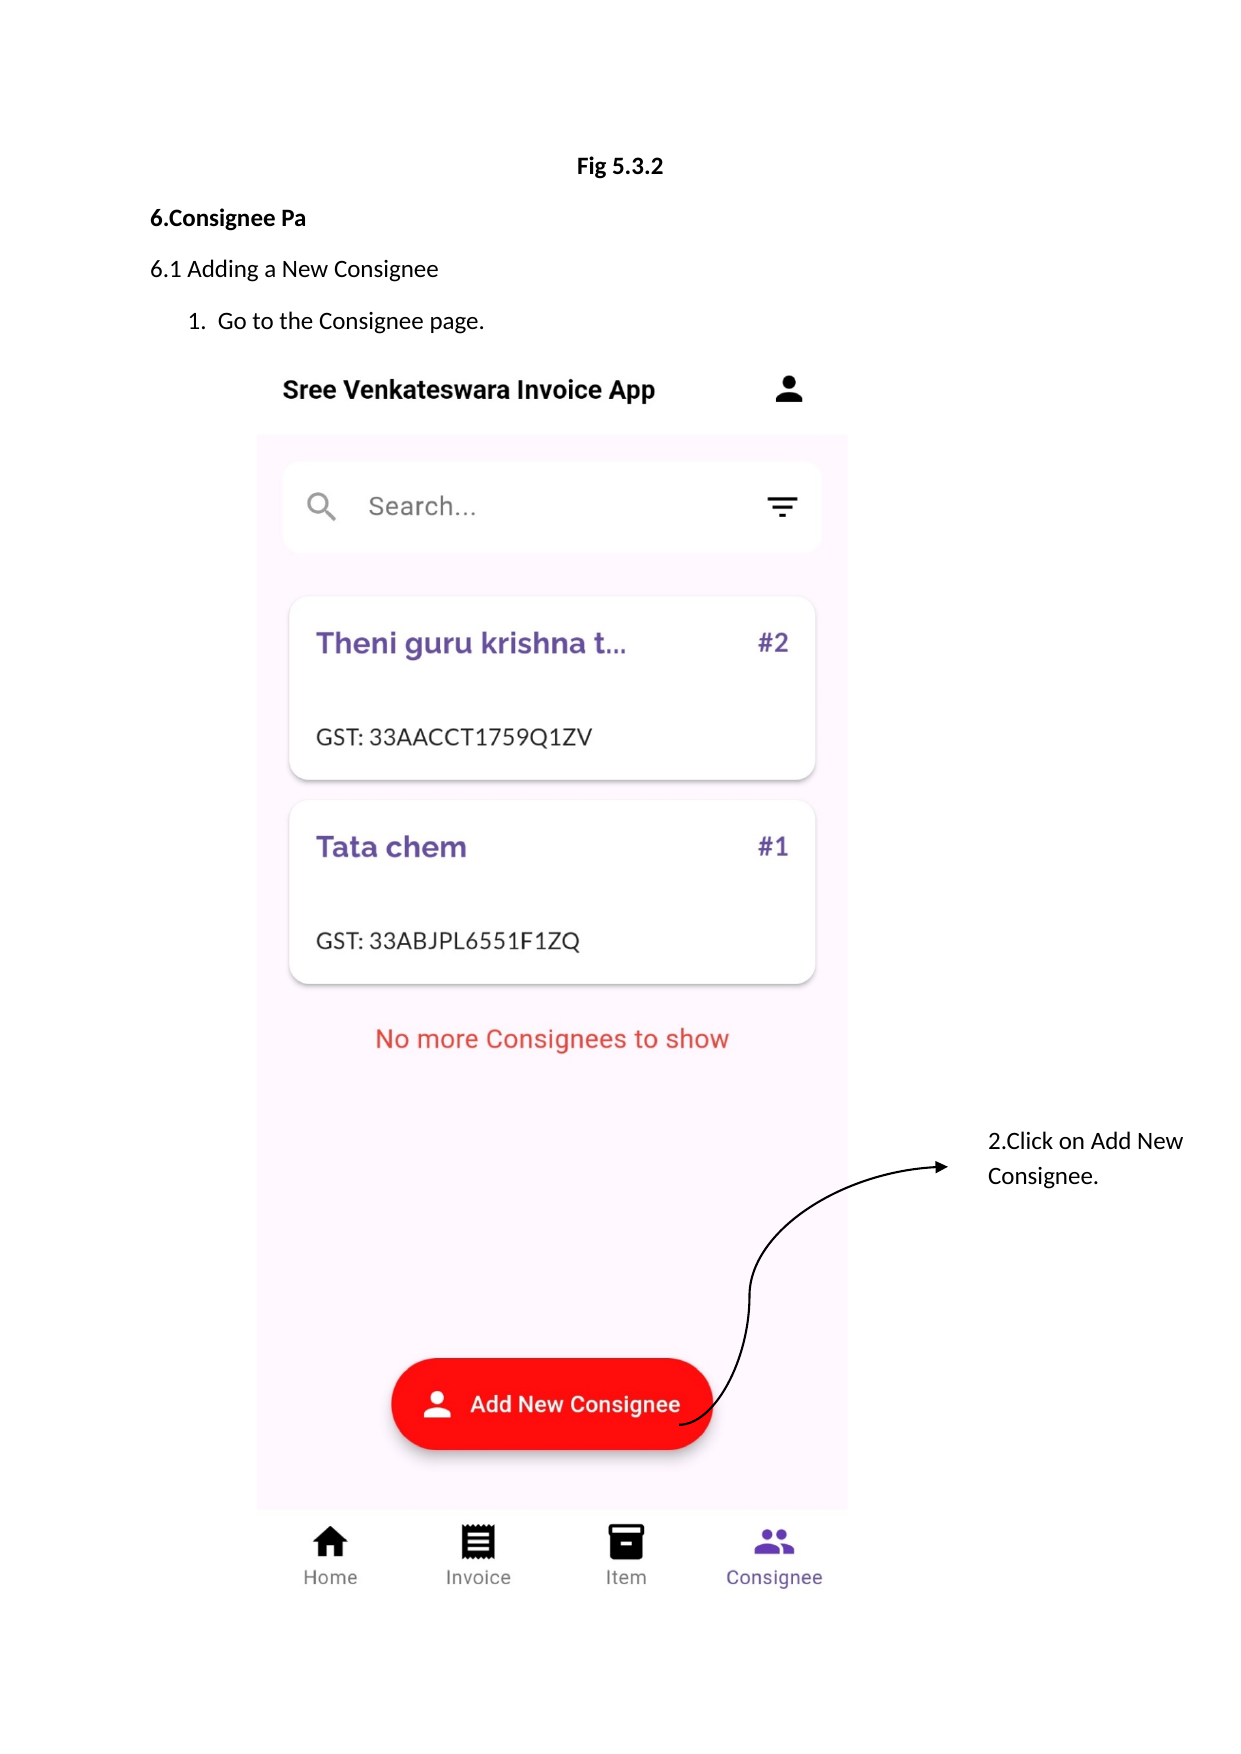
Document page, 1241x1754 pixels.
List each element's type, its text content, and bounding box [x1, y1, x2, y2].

text 1. Go to the Consignee page. [187, 305, 1090, 336]
text 6.1 Adding a New Consignee [150, 253, 1090, 284]
picture [256, 356, 848, 1601]
text 6.Consignee Pa [150, 202, 1090, 232]
text Fig 5.3.2 [150, 150, 1090, 181]
